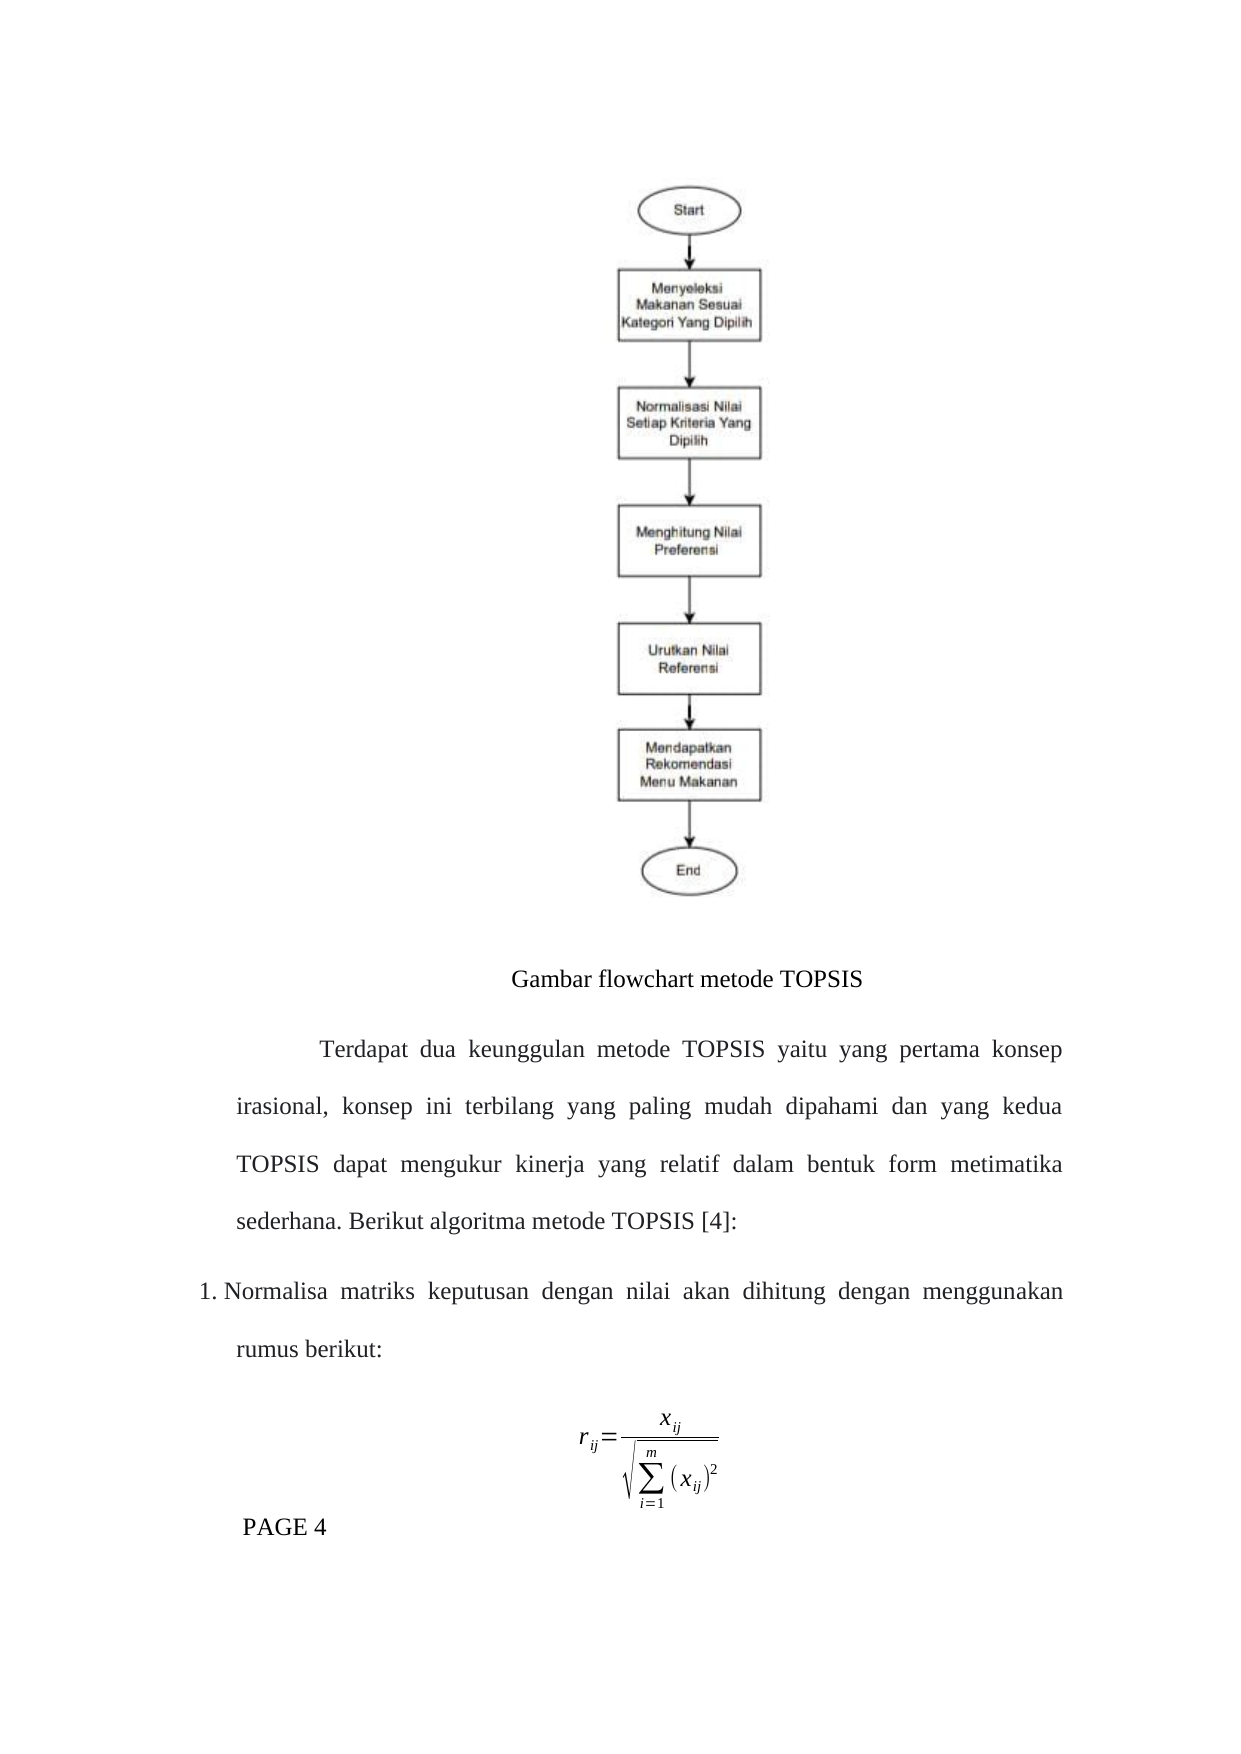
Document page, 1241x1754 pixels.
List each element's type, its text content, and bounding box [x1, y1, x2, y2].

text Terdapat dua keunggulan metode TOPSIS yaitu yang pertama konsep irasional, konsep ini terbilang yang paling mudah dipahami dan yang kedua TOPSIS dapat mengukur kinerja yang relatif dalam bentuk form metimatika sederhana. Berikut algoritma metode TOPSIS [4]: [236, 1063, 1063, 1149]
picture [580, 177, 795, 923]
text Gambar flowchart metode TOPSIS [236, 964, 1063, 993]
text Terdapat dua keunggulan metode TOPSIS yaitu yang pertama konsep irasional, konsep ini terbilang yang paling mudah dipahami dan yang kedua TOPSIS dapat mengukur kinerja yang relatif dalam bentuk form metimatika sederhana. Berikut algoritma metode TOPSIS [4]: [236, 1178, 1063, 1235]
list Normalisa matriks keputusan dengan nilai akan dihitung dengan menggunakan rumus berikut: [199, 1276, 1063, 1363]
